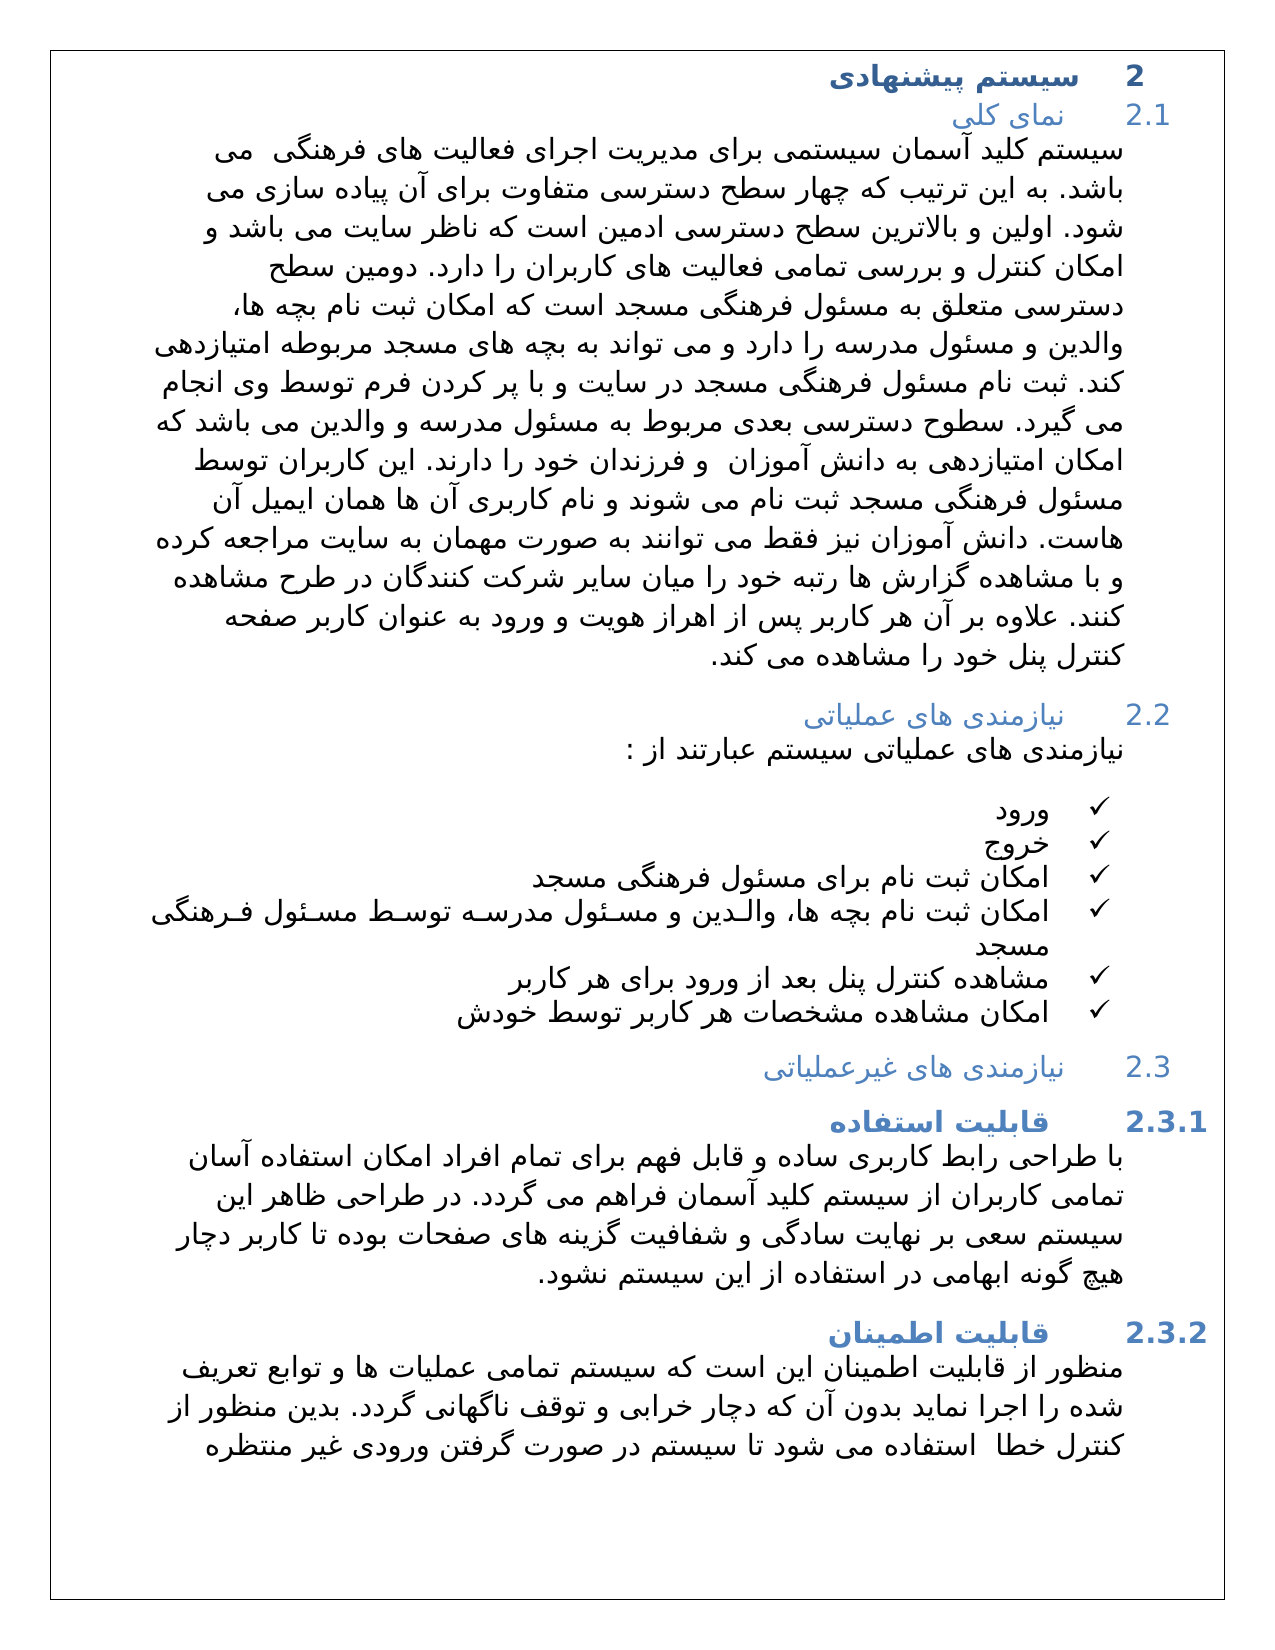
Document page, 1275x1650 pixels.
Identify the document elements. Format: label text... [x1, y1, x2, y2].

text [150, 1350, 1125, 1462]
subtitle قابلیت اطمینان [150, 1316, 1125, 1350]
subtitle نمای کلی [150, 98, 1125, 132]
list مشاهده کنترل پنل بعد از ورود برای هر کاربر [150, 962, 1087, 996]
subtitle نیازمندی های غیرعملیاتی [150, 1051, 1125, 1084]
list امکان ثبت نام بچه ها، والدین و مسئول مدرسه توسط مسئول فرهنگی مسجد [150, 894, 1087, 962]
text سیستم کلید آسمان سیستمی برای مدیریت اجرای فعالیت های فرهنگی می باشد. به این ترتیب که چهار سطح دسترسی متفاوت برای آن پیاده سازی می شود. اولین و بالاترین سطح دسترسی ادمین است که ناظر سایت می باشد و امکان کنترل و بررسی تمامی فعالیت های کاربران را دارد. دومین سطح دسترسی متعلق به مسئول فرهنگی مسجد است که امکان ثبت نام بچه ها، والدین و مسئول مدرسه را دارد و می تواند به بچه های مسجد مربوطه امتیازدهی کند. ثبت نام مسئول فرهنگی مسجد در سایت و با پر کردن فرم توسط وی انجام می گیرد. سطوح دسترسی بعدی مربوط به مسئول مدرسه و والدین می باشد که امکان امتیازدهی به دانش آموزان و فرزندان خود را دارند. این کاربران توسط مسئول فرهنگی مسجد ثبت نام می شوند و نام کاربری آن ها همان ایمیل آن هاست. دانش آموزان نیز فقط می توانند به صورت مهمان به سایت مراجعه کرده و با مشاهده گزارش ها رتبه خود را میان سایر شرکت کنندگان در طرح مشاهده کنند. علاوه بر آن هر کاربر پس از اهراز هویت و ورود به عنوان کاربر صفحه کنترل پنل خود را مشاهده می کند. [150, 132, 1125, 672]
list امکان ثبت نام برای مسئول فرهنگی مسجد [150, 860, 1087, 894]
subtitle قابلیت استفاده [150, 1105, 1125, 1139]
list امکان مشاهده مشخصات هر کاربر توسط خودش [150, 996, 1087, 1030]
subtitle سیستم پیشنهادی [150, 59, 1125, 93]
subtitle نیازمندی های عملیاتی [150, 698, 1125, 732]
list ورود [150, 792, 1087, 826]
text نیازمندی های عملیاتی سیستم عبارتند از : [150, 732, 1125, 766]
list خروج [150, 826, 1087, 860]
text با طراحی رابط کاربری ساده و قابل فهم برای تمام افراد امکان استفاده آسان تمامی کاربران از سیستم کلید آسمان فراهم می گردد. در طراحی ظاهر این سیستم سعی بر نهایت سادگی و شفافیت گزینه های صفحات بوده تا کاربر دچار هیچ گونه ابهامی در استفاده از این سیستم نشود. [150, 1139, 1125, 1290]
